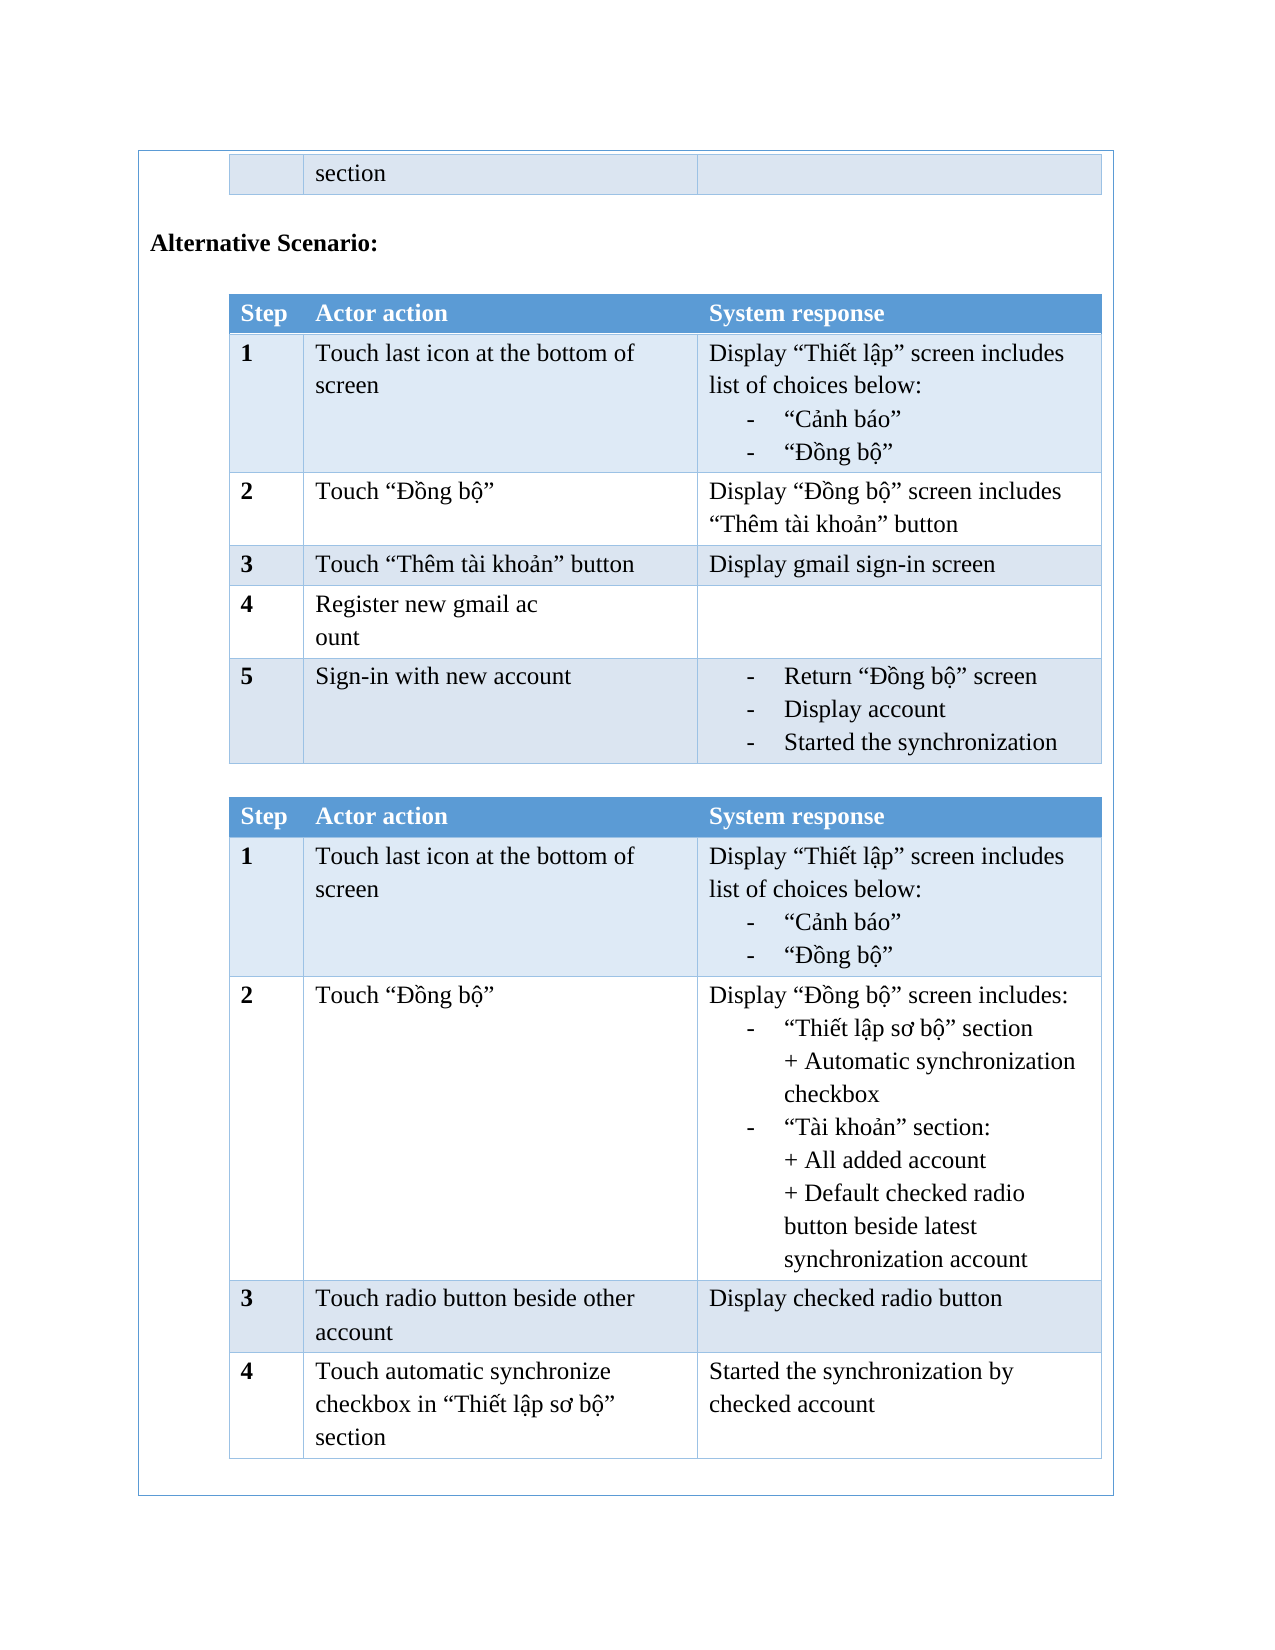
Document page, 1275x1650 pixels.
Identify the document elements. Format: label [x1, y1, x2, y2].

table_cell [139, 151, 1113, 1495]
